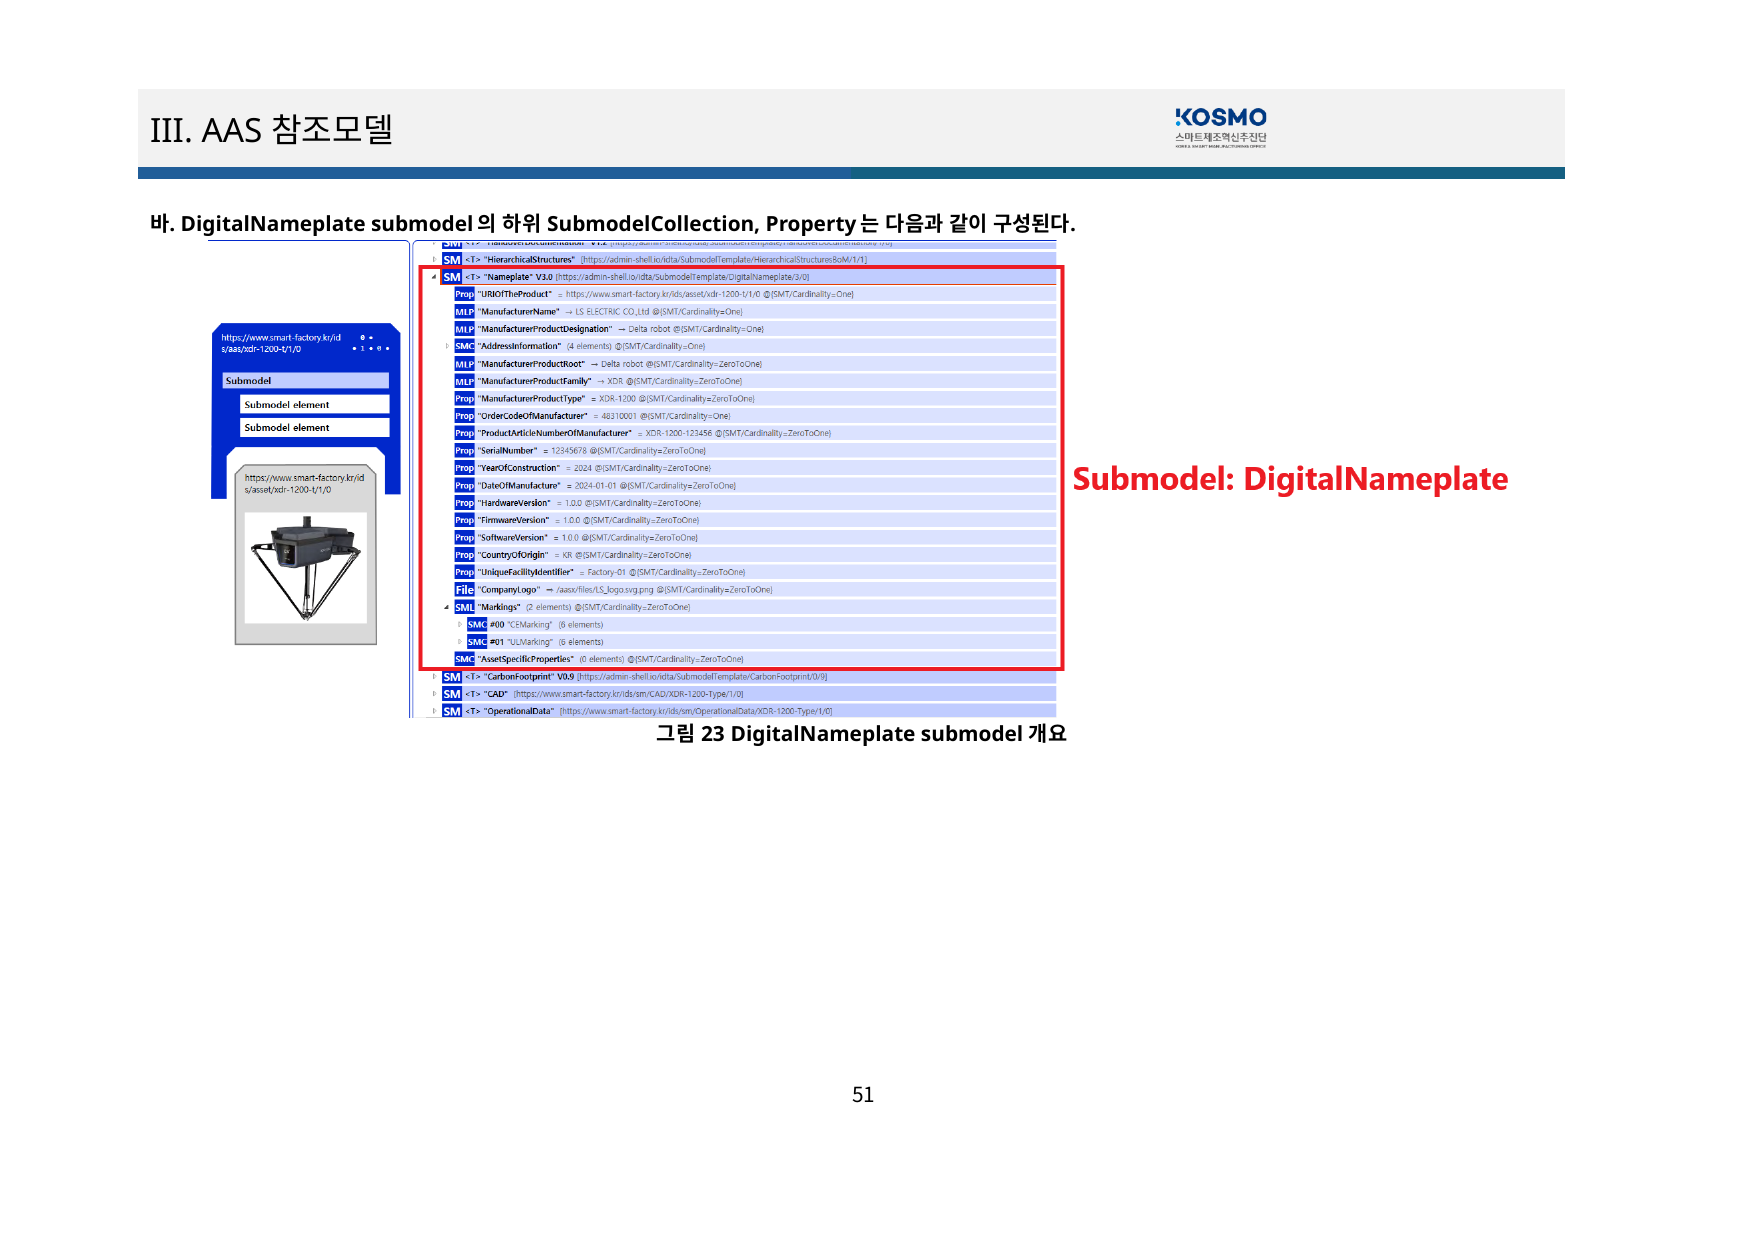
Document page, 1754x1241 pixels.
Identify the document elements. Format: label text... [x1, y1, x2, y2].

picture [1175, 108, 1267, 148]
picture [208, 240, 1516, 718]
text 바. DigitalNameplate submodel의 하위 SubmodelCollection, Property는 다음과 같이 구성된다. [150, 207, 1577, 238]
